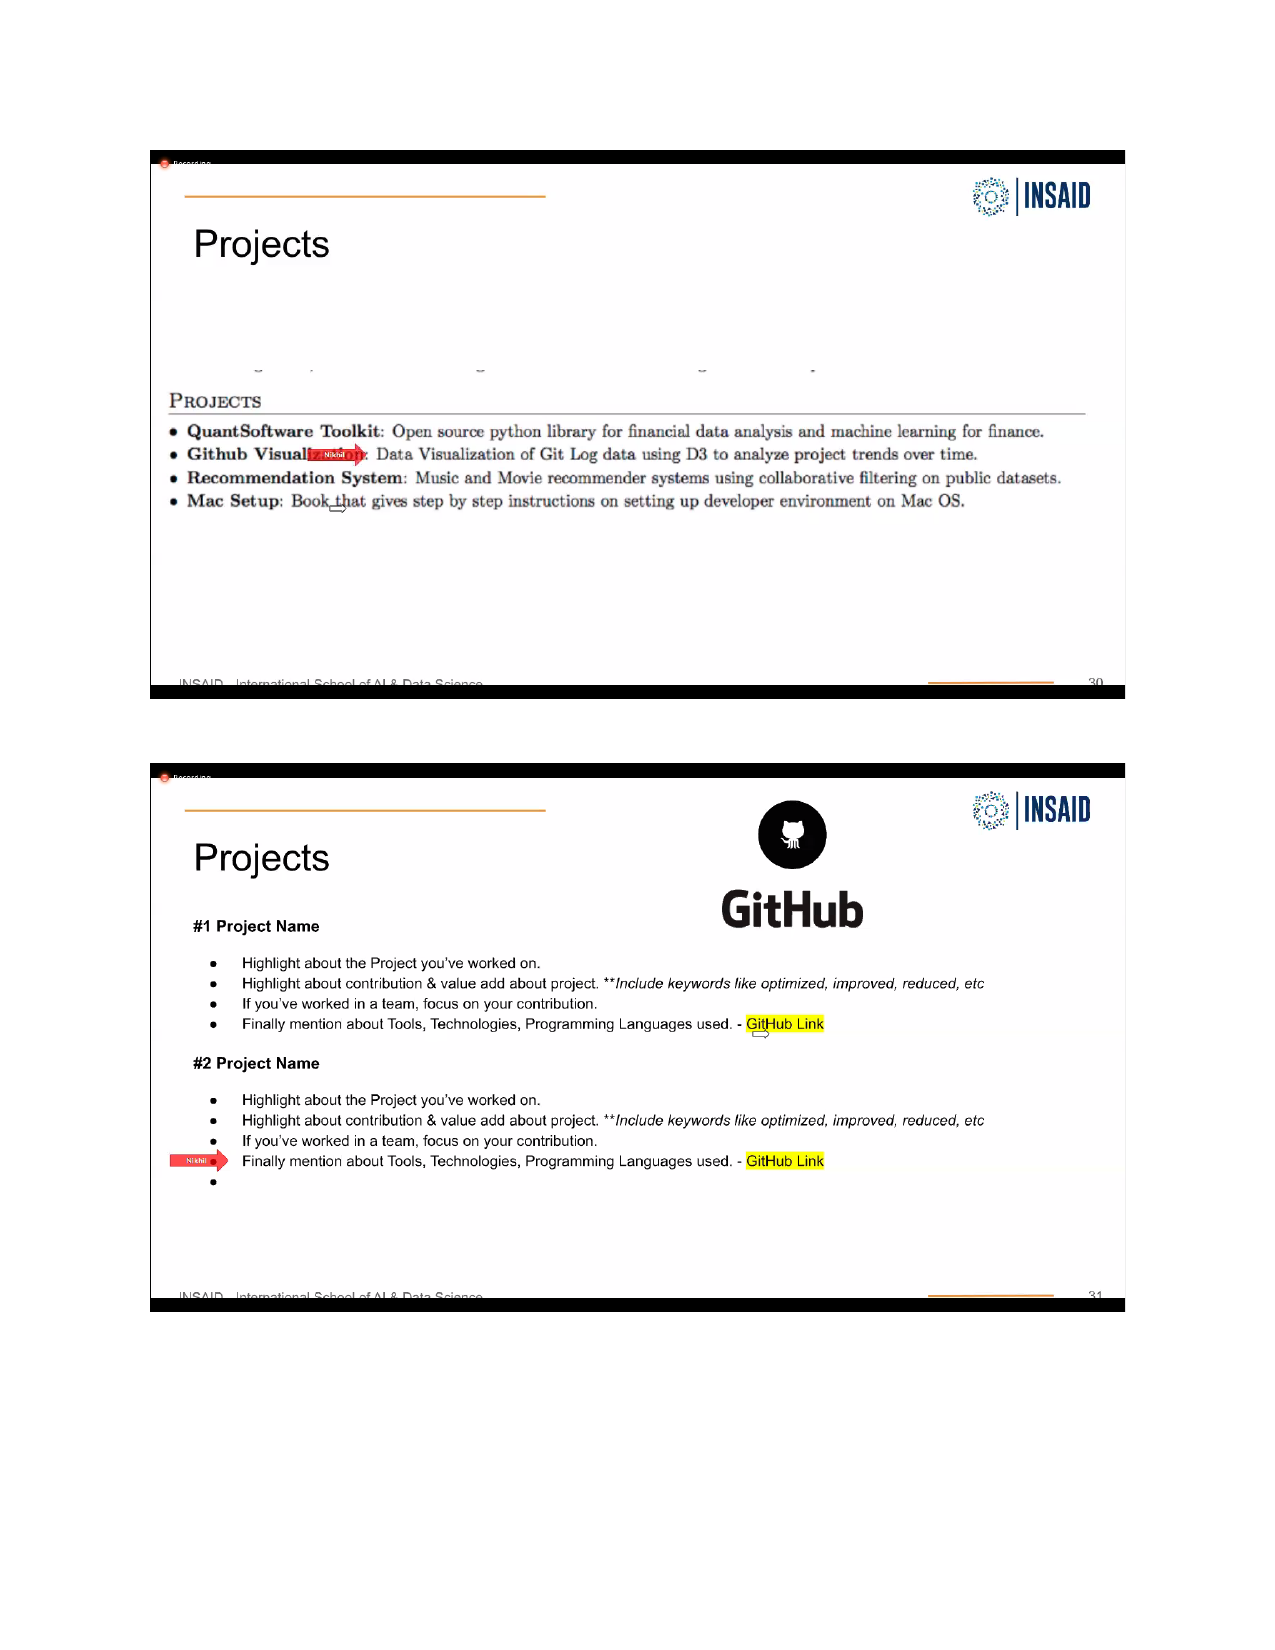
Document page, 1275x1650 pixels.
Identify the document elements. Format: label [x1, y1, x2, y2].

picture [150, 763, 1125, 1312]
picture [150, 150, 1125, 699]
